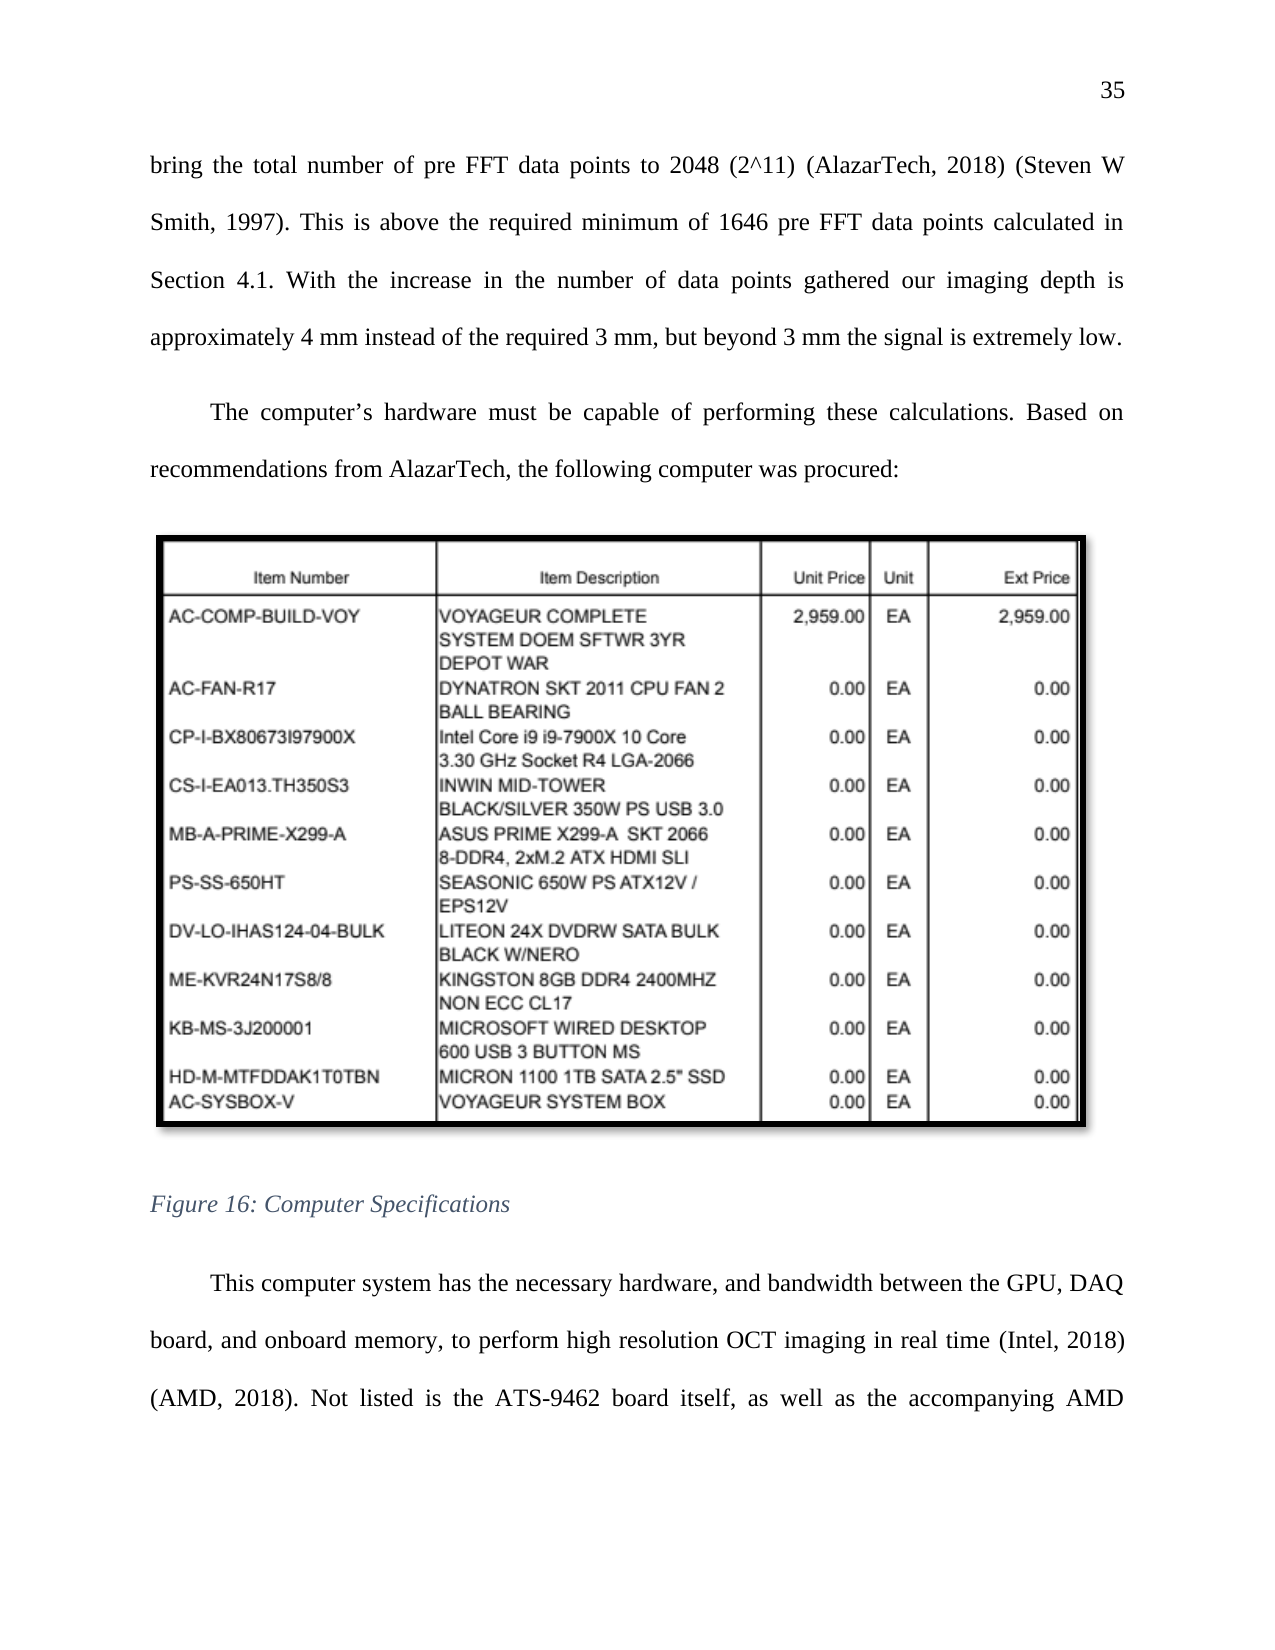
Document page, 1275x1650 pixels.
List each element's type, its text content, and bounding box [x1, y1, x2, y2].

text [150, 1268, 1125, 1412]
text Figure 16: Computer Specifications [150, 1189, 1125, 1218]
text The computer’s hardware must be capable of performing these calculations. Based on recommendations from AlazarTech, the following computer was procured: [150, 397, 1125, 483]
picture [163, 541, 1080, 1121]
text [150, 150, 1125, 351]
